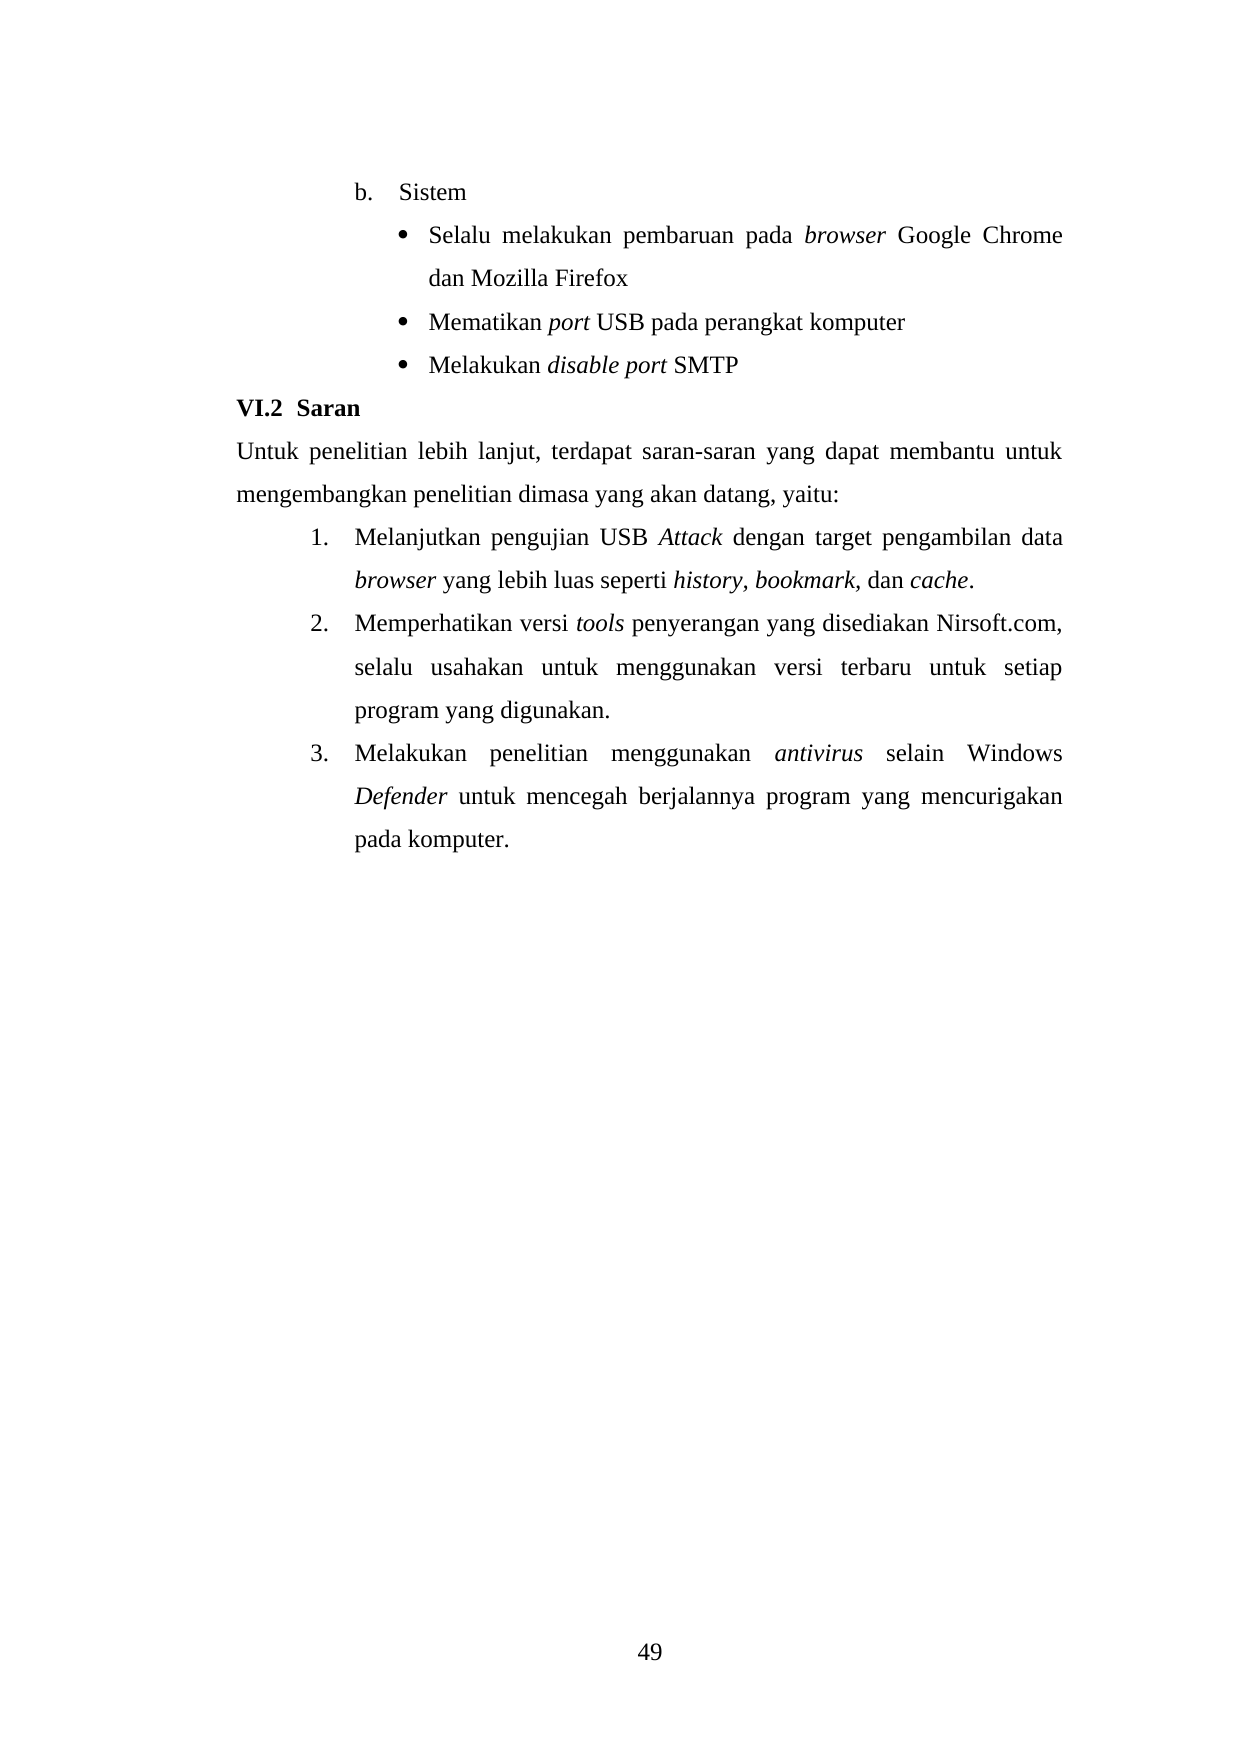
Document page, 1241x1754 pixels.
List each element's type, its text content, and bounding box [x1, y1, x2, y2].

list Melanjutkan pengujian USB Attack dengan target pengambilan data browser yang lebih luas seperti history, bookmark, dan cache. [310, 522, 1063, 594]
list Memperhatikan versi tools penyerangan yang disediakan Nirsoft.com, selalu usahakan untuk menggunakan versi terbaru untuk setiap program yang digunakan. [310, 608, 1063, 723]
list Mematikan port USB pada perangkat komputer [399, 307, 1063, 335]
list Melakukan disable port SMTP [399, 350, 1063, 378]
list Melakukan penelitian menggunakan antivirus selain Windows Defender untuk mencegah berjalannya program yang mencurigakan pada komputer. [310, 738, 1063, 853]
subtitle Saran [236, 393, 1063, 422]
list Selalu melakukan pembaruan pada browser Google Chrome dan Mozilla Firefox [399, 220, 1063, 292]
text Untuk penelitian lebih lanjut, terdapat saran-saran yang dapat membantu untuk mengembangkan penelitian dimasa yang akan datang, yaitu: [236, 436, 1063, 508]
list Sistem [354, 177, 1063, 206]
